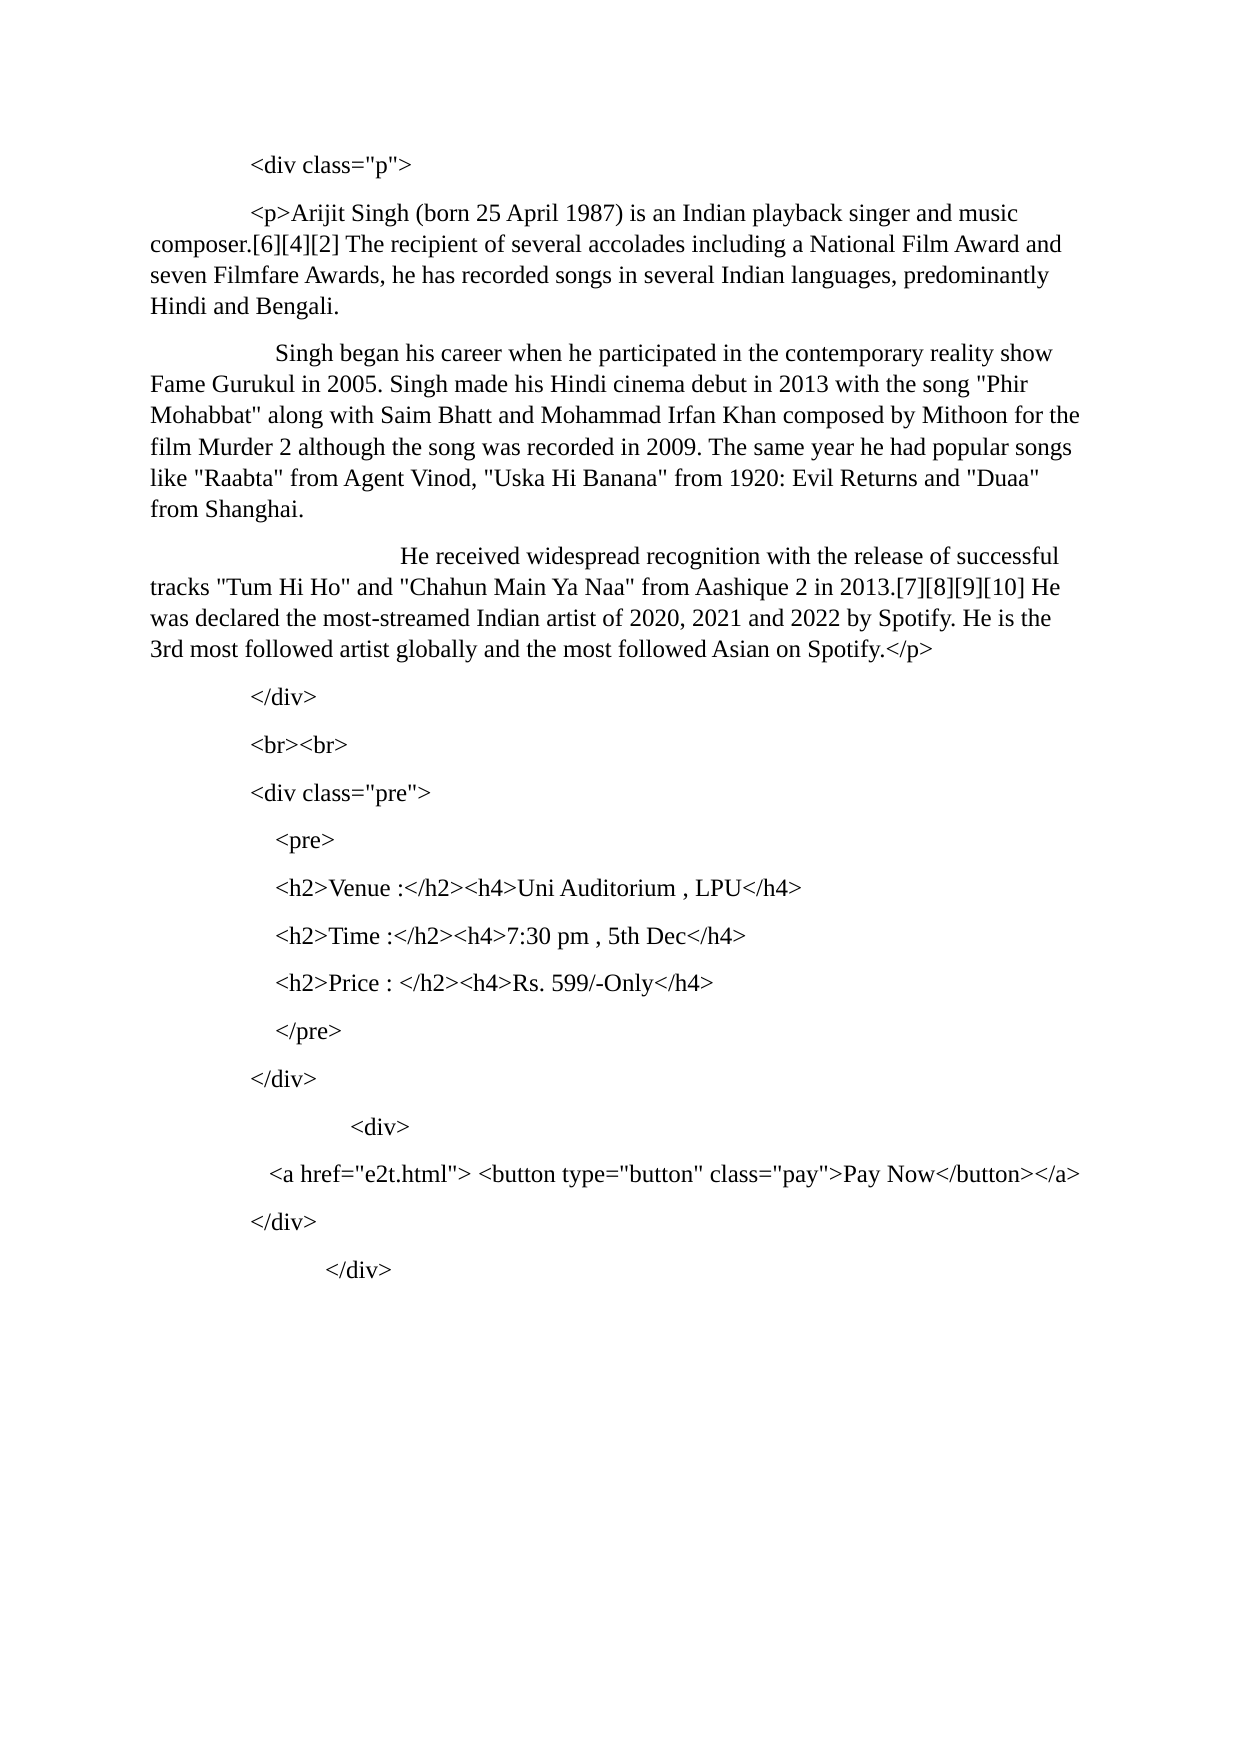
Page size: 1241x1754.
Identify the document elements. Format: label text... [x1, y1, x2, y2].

text <h2>Venue :</h2><h4>Uni Auditorium , LPU</h4> [150, 873, 1090, 902]
text <div class="p"> [150, 150, 1090, 179]
text <br><br> [150, 730, 1090, 759]
text </div> [150, 1207, 1090, 1236]
text <h2>Time :</h2><h4>7:30 pm , 5th Dec</h4> [150, 921, 1090, 949]
text <pre> [150, 825, 1090, 854]
text <p>Arijit Singh (born 25 April 1987) is an Indian playback singer and music composer.[6][4][2] The recipient of several accolades including a National Film Award and seven Filmfare Awards, he has recorded songs in several Indian languages, predominantly Hindi and Bengali. [150, 198, 1090, 319]
text </div> [150, 1064, 1090, 1093]
text </div> [150, 1255, 1090, 1283]
text <a href="e2t.html"> <button type="button" class="pay">Pay Now</button></a> [150, 1159, 1090, 1188]
text <div> [150, 1112, 1090, 1140]
text <div class="pre"> [150, 778, 1090, 806]
text He received widespread recognition with the release of successful tracks "Tum Hi Ho" and "Chahun Main Ya Naa" from Aashique 2 in 2013.[7][8][9][10] He was declared the most-streamed Indian artist of 2020, 2021 and 2022 by Spotify. He is the 3rd most followed artist globally and the most followed Asian on Spotify.</p> [150, 541, 1090, 663]
text </div> [150, 682, 1090, 711]
text <h2>Price : </h2><h4>Rs. 599/-Only</h4> [150, 968, 1090, 997]
text </pre> [150, 1016, 1090, 1045]
text Singh began his career when he participated in the contemporary reality show Fame Gurukul in 2005. Singh made his Hindi cinema debut in 2013 with the song "Phir Mohabbat" along with Saim Bhatt and Mohammad Irfan Khan composed by Mithoon for the film Murder 2 although the song was recorded in 2009. The same year he had popular songs like "Raabta" from Agent Vinod, "Uska Hi Banana" from 1920: Evil Returns and "Duaa" from Shanghai. [150, 338, 1090, 522]
